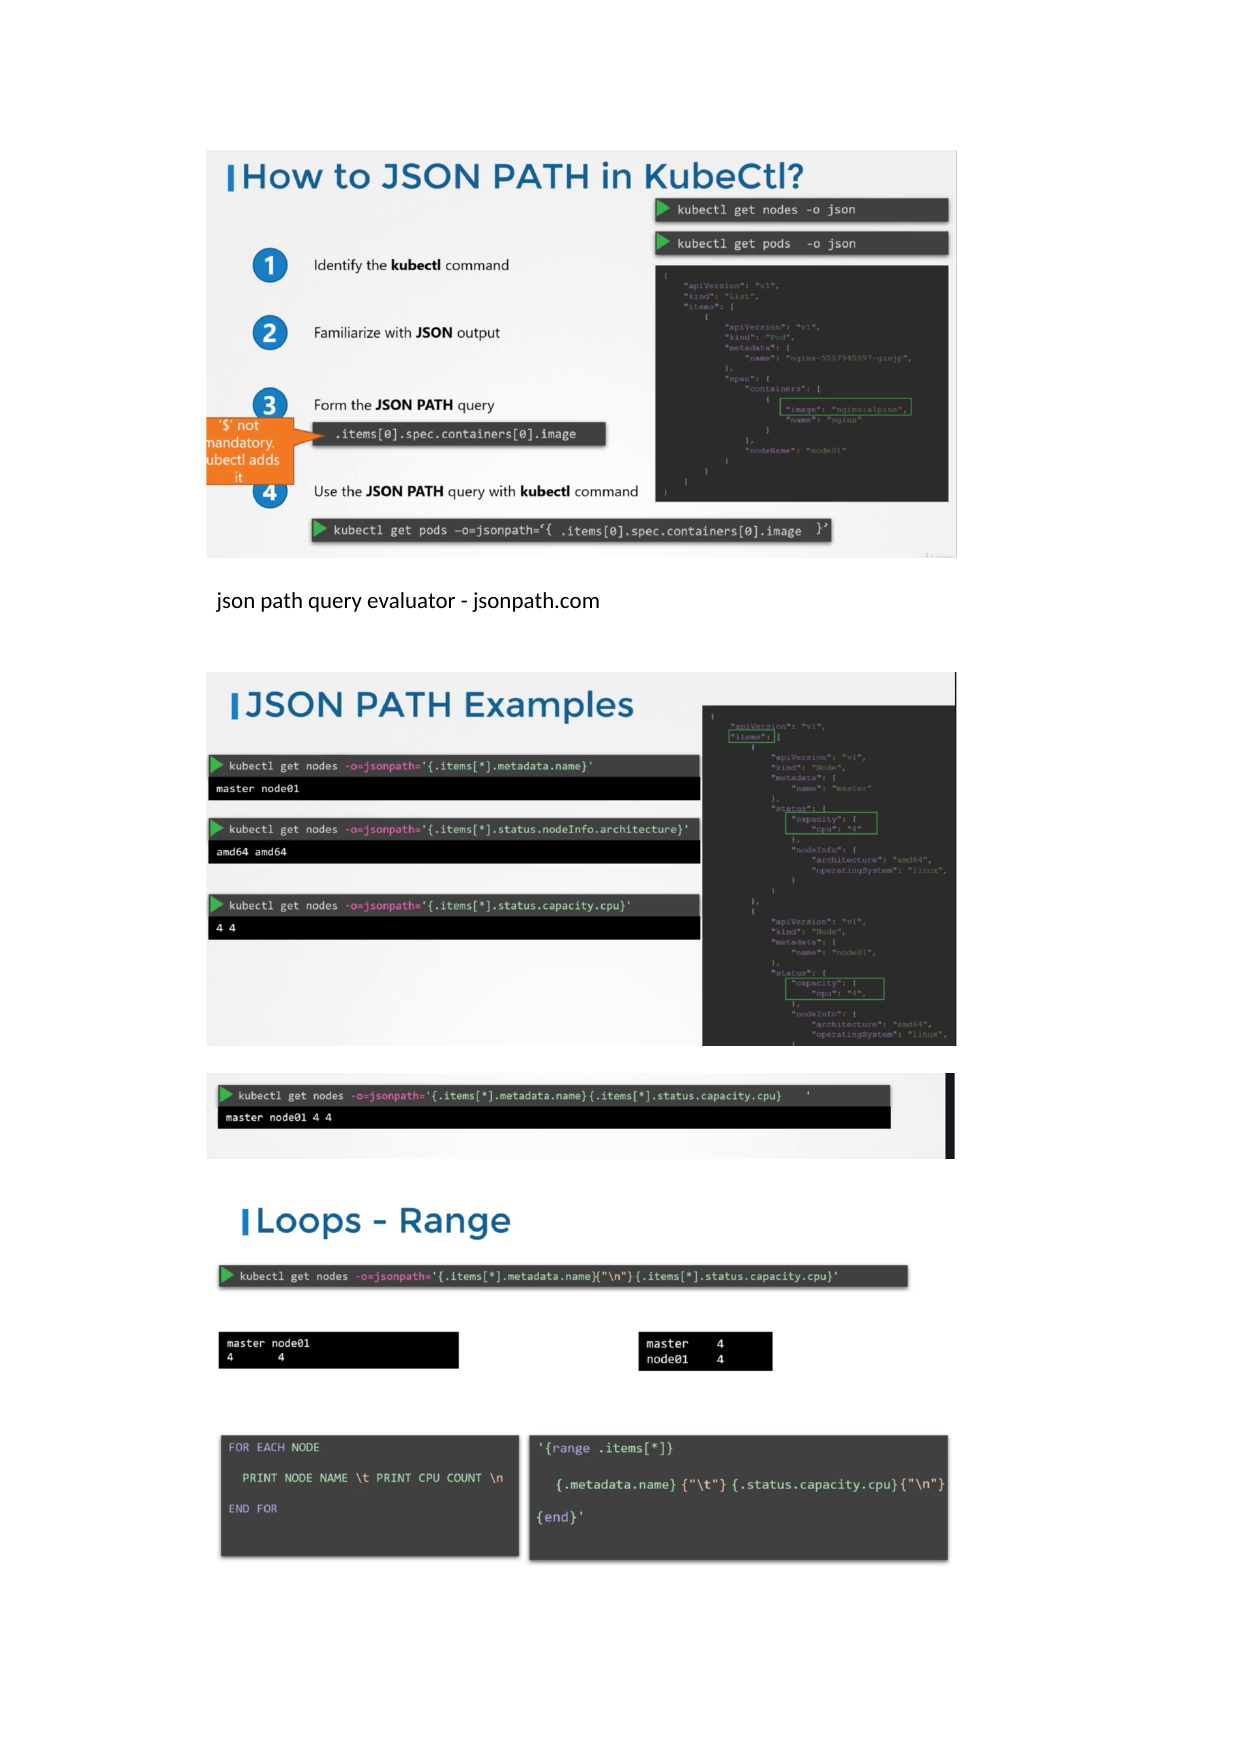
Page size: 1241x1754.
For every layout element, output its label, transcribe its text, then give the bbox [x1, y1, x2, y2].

picture [206, 150, 957, 558]
text json path query evaluator - jsonpath.com [206, 586, 1090, 614]
picture [206, 1186, 957, 1590]
picture [206, 672, 957, 1046]
picture [206, 1073, 955, 1159]
